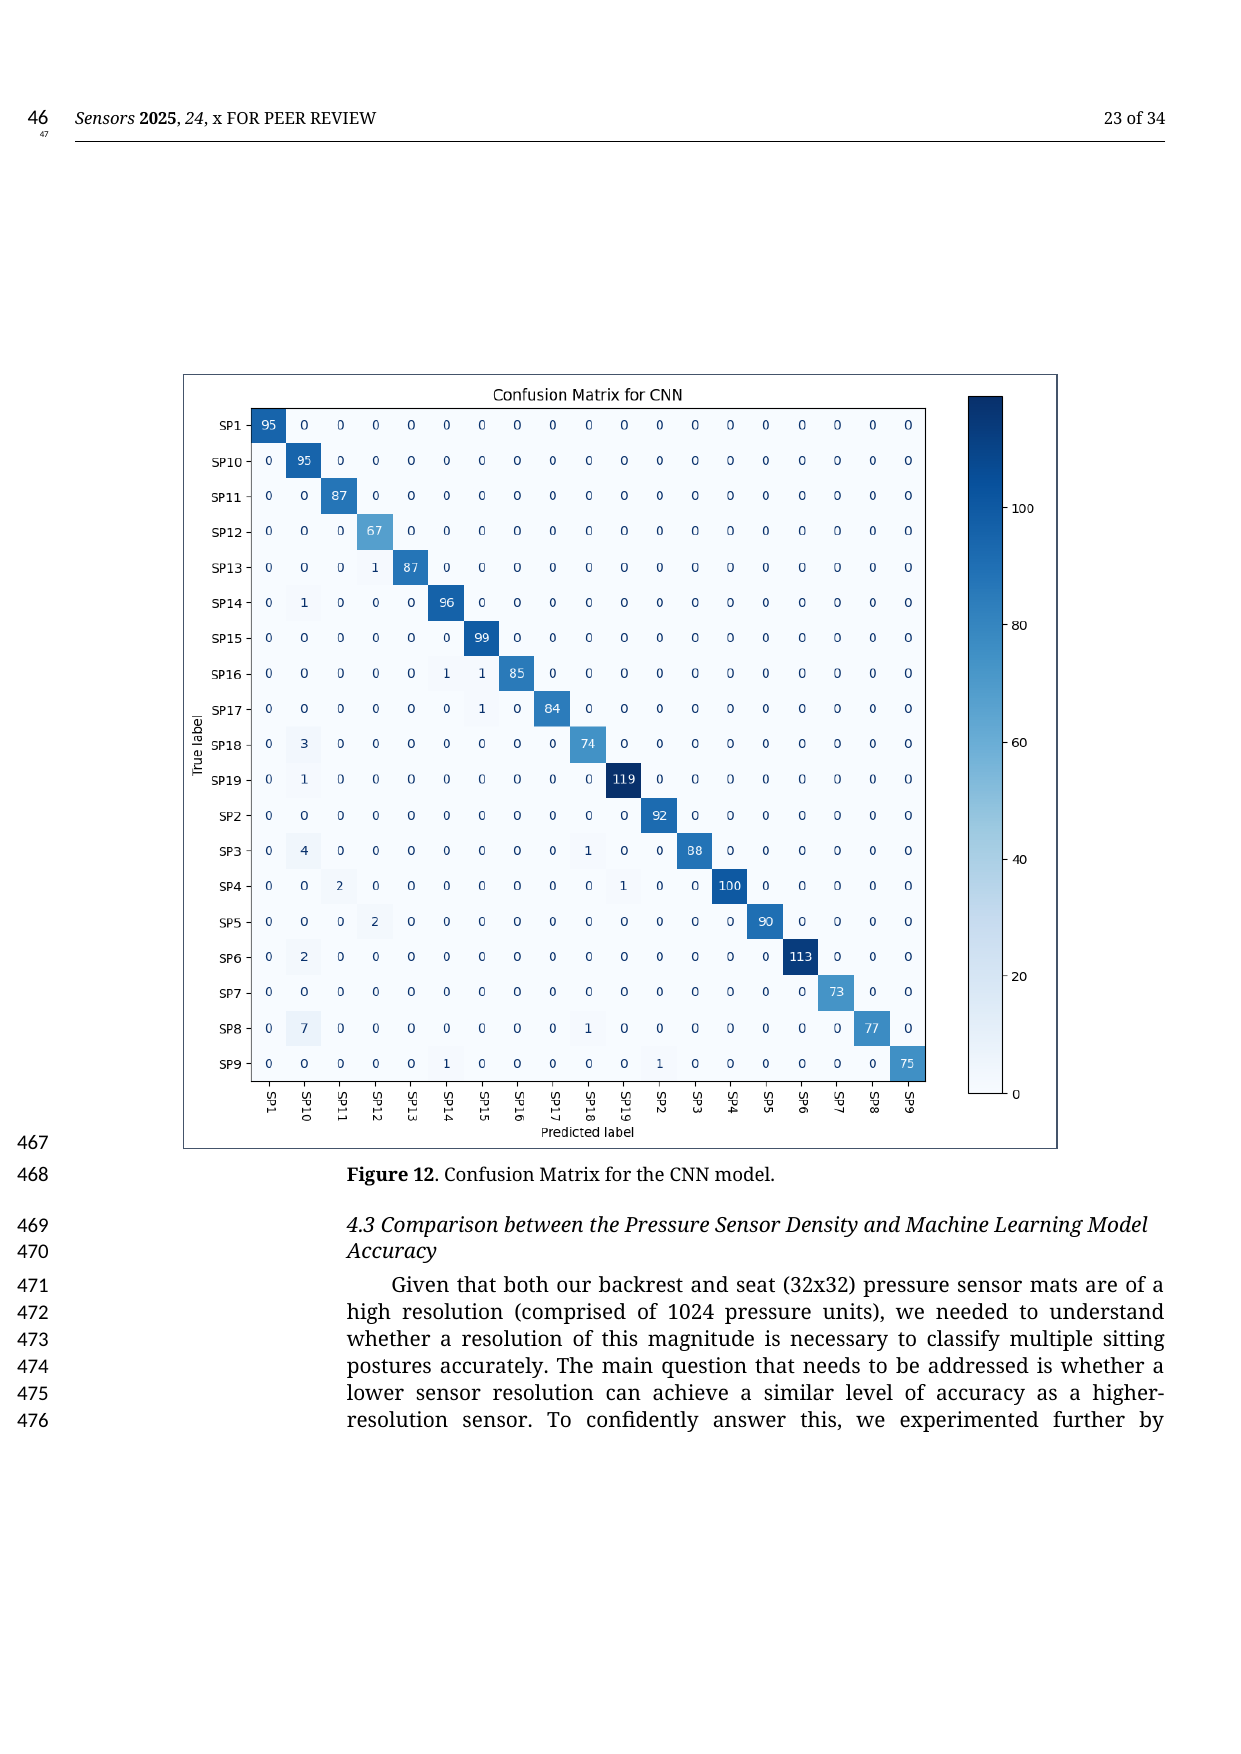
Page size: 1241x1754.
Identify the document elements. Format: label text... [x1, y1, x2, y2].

text Figure 12. Confusion Matrix for the CNN model. [347, 1162, 1165, 1186]
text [347, 1271, 1165, 1434]
picture [184, 375, 1056, 1148]
subtitle 4.3 Comparison between the Pressure Sensor Density and Machine Learning Model Accuracy [347, 1211, 1165, 1265]
